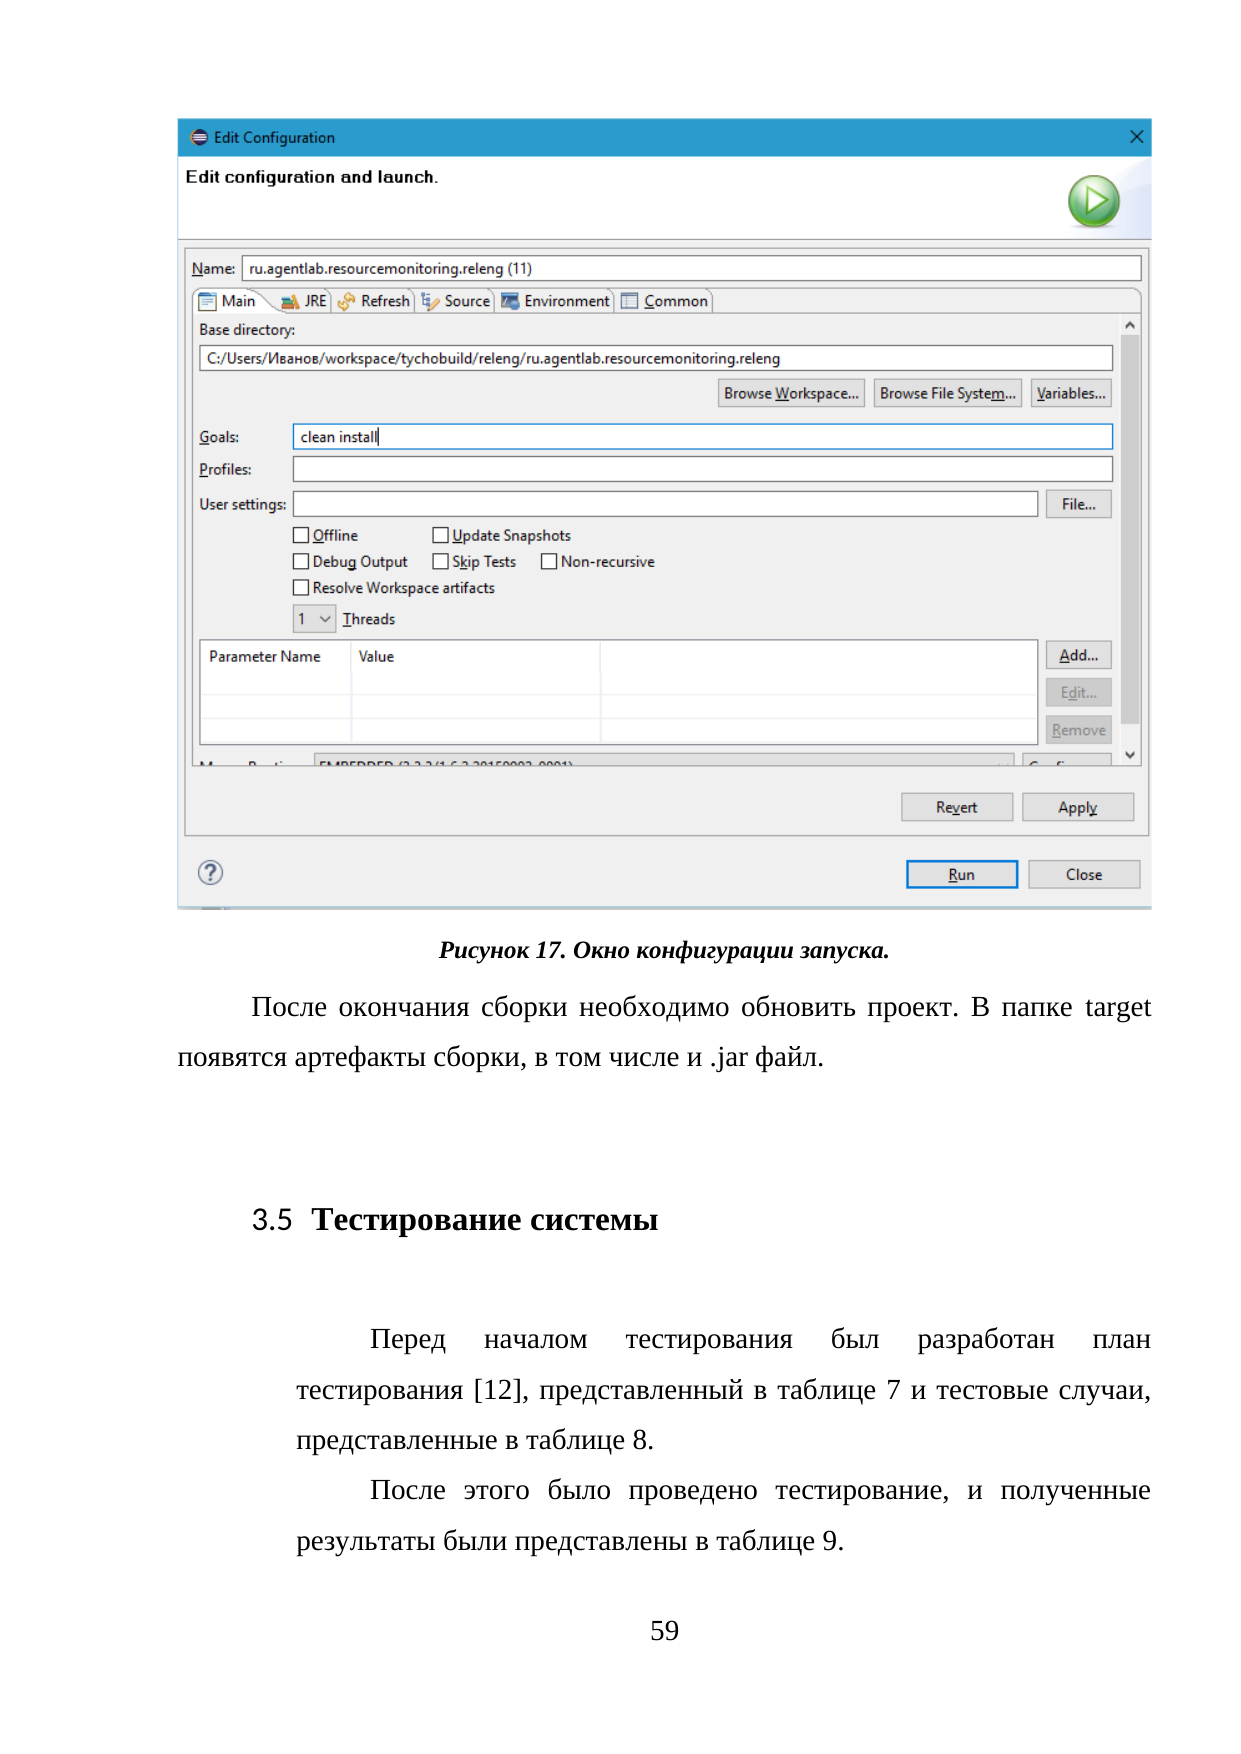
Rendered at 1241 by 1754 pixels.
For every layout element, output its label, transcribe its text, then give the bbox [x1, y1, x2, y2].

subtitle Тестирование системы [251, 1198, 1152, 1239]
text После этого было проведено тестирование, и полученные результаты были представлены в таблице 9. [296, 1472, 1152, 1556]
text Перед началом тестирования был разработан план тестирования [12], представленный в таблице 7 и тестовые случаи, представленные в таблице 8. [296, 1322, 1152, 1456]
picture [177, 118, 1152, 910]
text После окончания сборки необходимо обновить проект. В папке target появятся артефакты сборки, в том числе и .jar файл. [177, 989, 1152, 1073]
